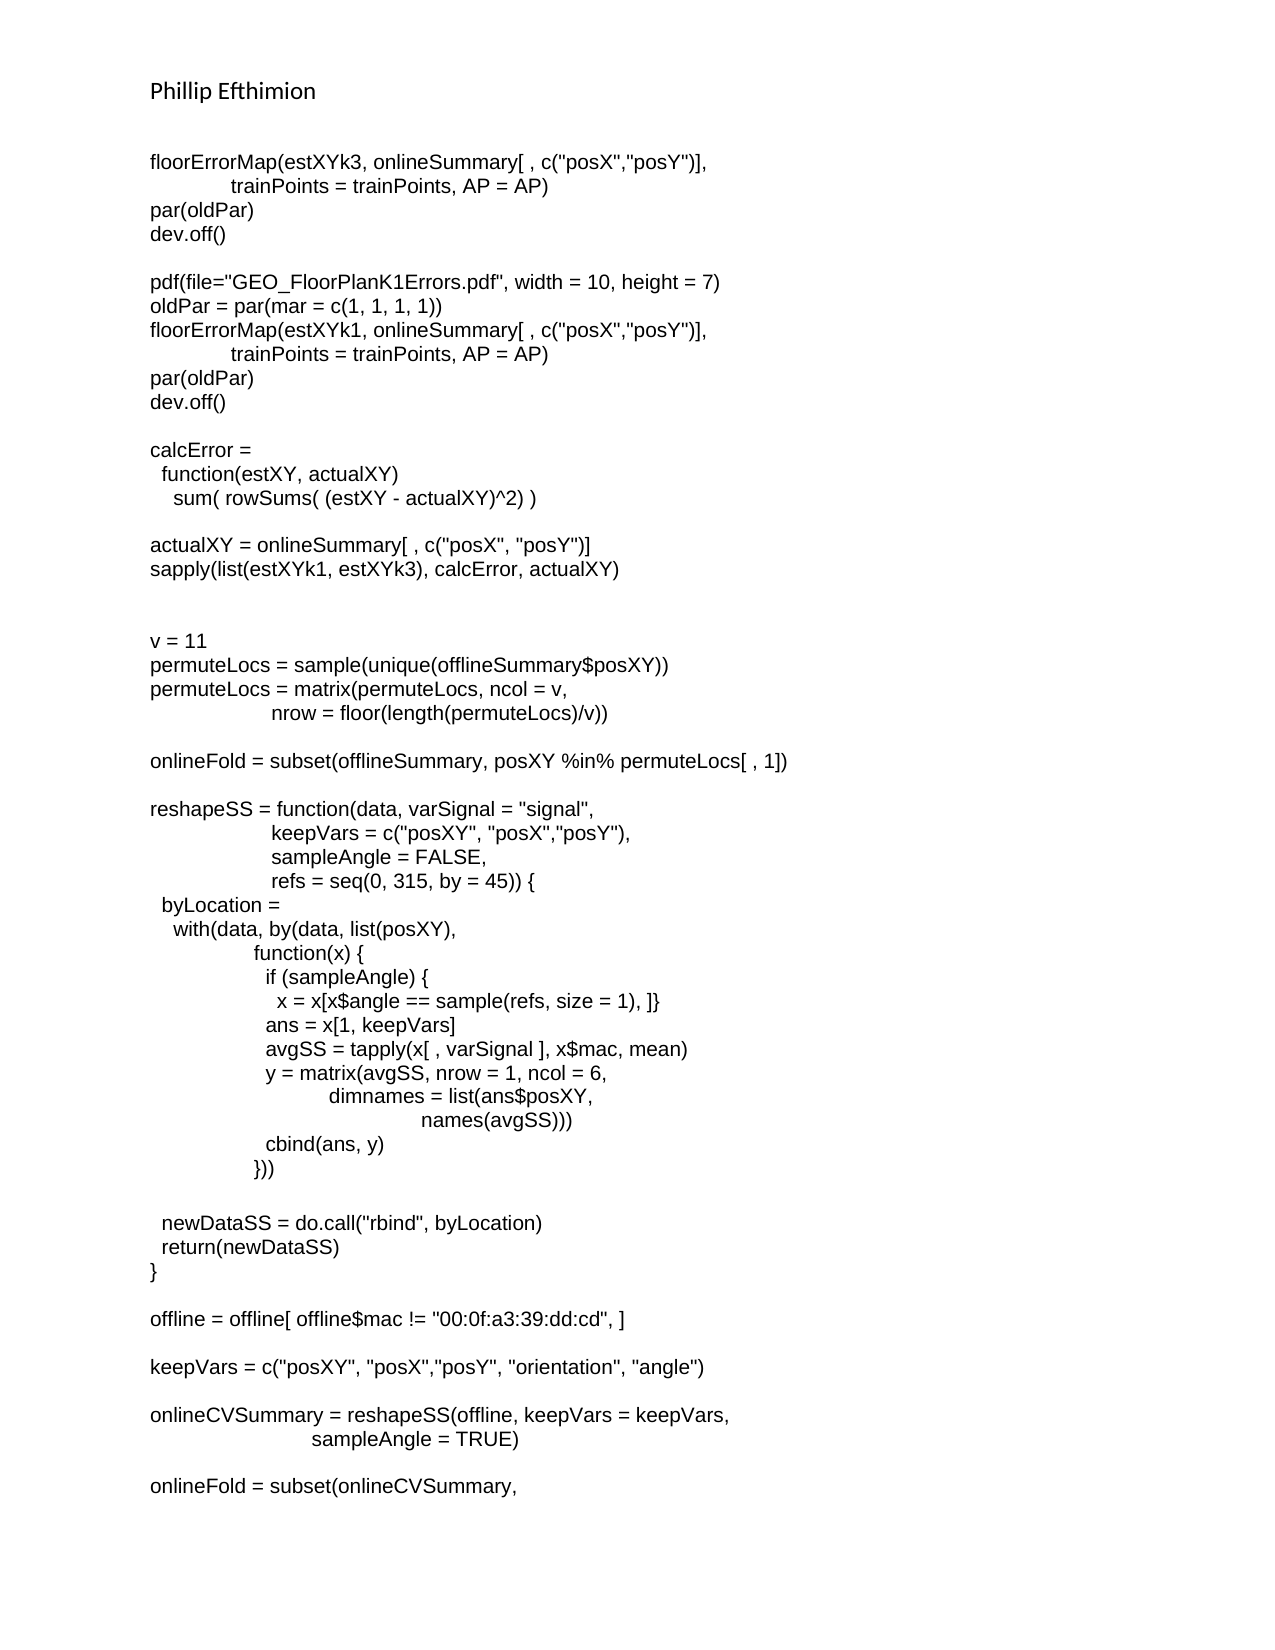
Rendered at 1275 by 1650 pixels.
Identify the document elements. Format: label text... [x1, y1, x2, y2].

text floorErrorMap(estXYk3, onlineSummary[ , c("posX","posY")], [150, 150, 1125, 174]
text function(x) { [150, 941, 1125, 964]
text offline = offline[ offline$mac != "00:0f:a3:39:dd:cd", ] [150, 1307, 1125, 1331]
text floorErrorMap(estXYk1, onlineSummary[ , c("posX","posY")], [150, 318, 1125, 342]
text sampleAngle = TRUE) [150, 1426, 1125, 1450]
text ans = x[1, keepVars] [150, 1012, 1125, 1036]
text } [150, 1259, 1125, 1283]
text dev.off() [150, 222, 1125, 246]
text calcError = [150, 437, 1125, 461]
text dev.off() [150, 389, 1125, 413]
text })) [150, 1156, 1125, 1180]
text names(avgSS))) [150, 1108, 1125, 1132]
text par(oldPar) [150, 198, 1125, 222]
text sampleAngle = FALSE, [150, 845, 1125, 869]
text with(data, by(data, list(posXY), [150, 917, 1125, 941]
text if (sampleAngle) { [150, 964, 1125, 988]
text v = 11 [150, 629, 1125, 653]
text newDataSS = do.call("rbind", byLocation) [150, 1211, 1125, 1235]
text function(estXY, actualXY) [150, 461, 1125, 485]
text onlineFold = subset(offlineSummary, posXY %in% permuteLocs[ , 1]) [150, 749, 1125, 773]
text cbind(ans, y) [150, 1132, 1125, 1156]
text avgSS = tapply(x[ , varSignal ], x$mac, mean) [150, 1036, 1125, 1060]
text reshapeSS = function(data, varSignal = "signal", [150, 797, 1125, 821]
text trainPoints = trainPoints, AP = AP) [150, 174, 1125, 198]
text trainPoints = trainPoints, AP = AP) [150, 342, 1125, 366]
text par(oldPar) [150, 366, 1125, 389]
text sapply(list(estXYk1, estXYk3), calcError, actualXY) [150, 557, 1125, 581]
text pdf(file="GEO_FloorPlanK1Errors.pdf", width = 10, height = 7) [150, 270, 1125, 294]
text dimnames = list(ans$posXY, [150, 1084, 1125, 1108]
text permuteLocs = matrix(permuteLocs, ncol = v, [150, 677, 1125, 701]
text oldPar = par(mar = c(1, 1, 1, 1)) [150, 294, 1125, 318]
text actualXY = onlineSummary[ , c("posX", "posY")] [150, 533, 1125, 557]
text x = x[x$angle == sample(refs, size = 1), ]} [150, 988, 1125, 1012]
text permuteLocs = sample(unique(offlineSummary$posXY)) [150, 653, 1125, 677]
text onlineCVSummary = reshapeSS(offline, keepVars = keepVars, [150, 1402, 1125, 1426]
text refs = seq(0, 315, by = 45)) { [150, 869, 1125, 893]
text y = matrix(avgSS, nrow = 1, ncol = 6, [150, 1060, 1125, 1084]
text return(newDataSS) [150, 1235, 1125, 1259]
text onlineFold = subset(onlineCVSummary, [150, 1474, 1125, 1498]
text byLocation = [150, 893, 1125, 917]
text nrow = floor(length(permuteLocs)/v)) [150, 701, 1125, 725]
text sum( rowSums( (estXY - actualXY)^2) ) [150, 485, 1125, 509]
text keepVars = c("posXY", "posX","posY", "orientation", "angle") [150, 1354, 1125, 1378]
text keepVars = c("posXY", "posX","posY"), [150, 821, 1125, 845]
